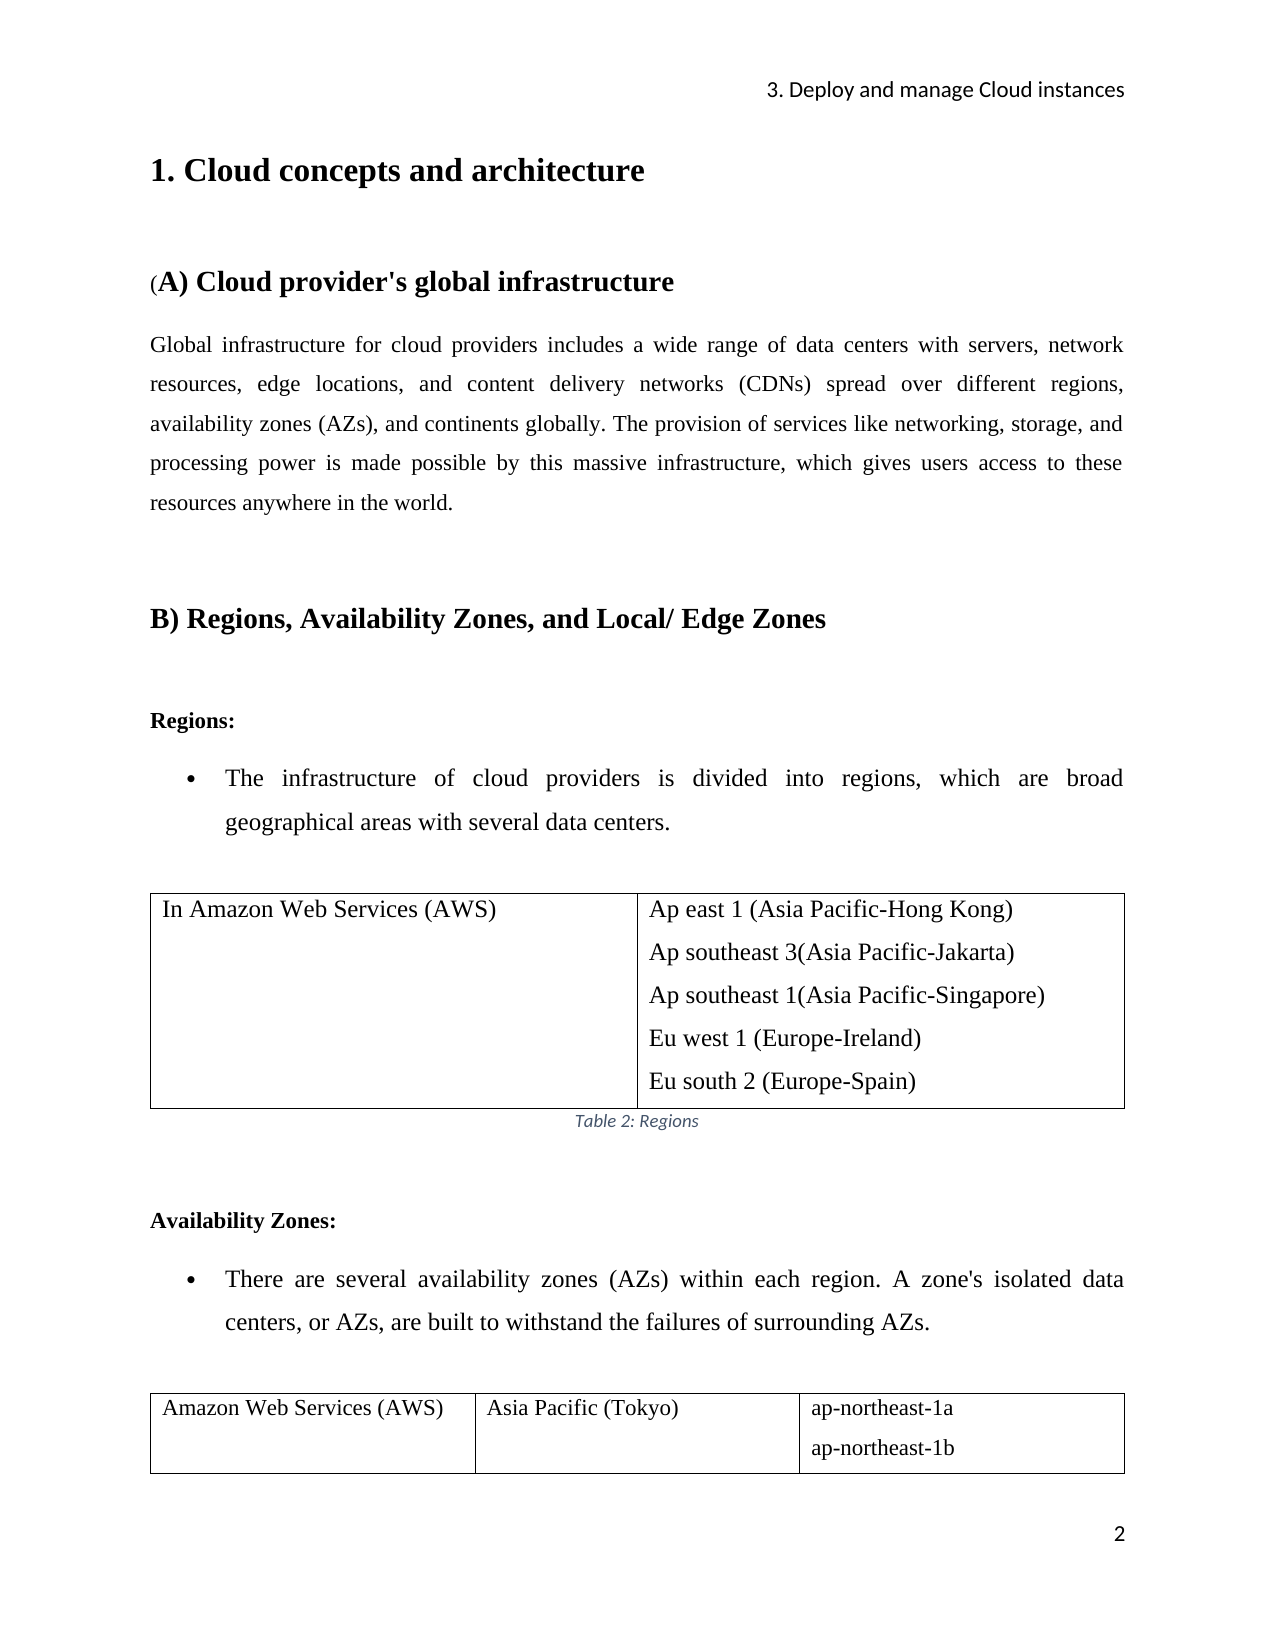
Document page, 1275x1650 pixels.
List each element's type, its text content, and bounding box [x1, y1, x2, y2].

subtitle B) Regions, Availability Zones, and Local/ Edge Zones [150, 601, 1125, 634]
list The infrastructure of cloud providers is divided into regions, which are broad geographical areas with several data centers. [187, 763, 1125, 835]
text Regions: [150, 707, 1125, 734]
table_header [476, 1394, 799, 1473]
text Availability Zones: [150, 1208, 1125, 1234]
table_header Ap east 1 (Asia Pacific-Hong Kong) Ap southeast 3(Asia Pacific-Jakarta) Ap southeast 1(Asia Pacific-Singapore) Eu west 1 (Europe-Ireland) Eu south 2 (Europe-Spain) [638, 894, 1124, 1108]
subtitle 1. Cloud concepts and architecture [150, 150, 1125, 188]
text Table 2: Regions [150, 1109, 1125, 1132]
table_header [800, 1394, 1124, 1473]
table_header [151, 1394, 475, 1473]
text Global infrastructure for cloud providers includes a wide range of data centers with servers, network resources, edge locations, and content delivery networks (CDNs) spread over different regions, availability zones (AZs), and continents globally. The provision of services like networking, storage, and processing power is made possible by this massive infrastructure, which gives users access to these resources anywhere in the world. [150, 331, 1125, 515]
text (A) Cloud provider's global infrastructure [150, 264, 1125, 297]
list There are several availability zones (AZs) within each region. A zone's isolated data centers, or AZs, are built to withstand the failures of surrounding AZs. [187, 1264, 1125, 1336]
table_header In Amazon Web Services (AWS) [151, 894, 637, 1108]
